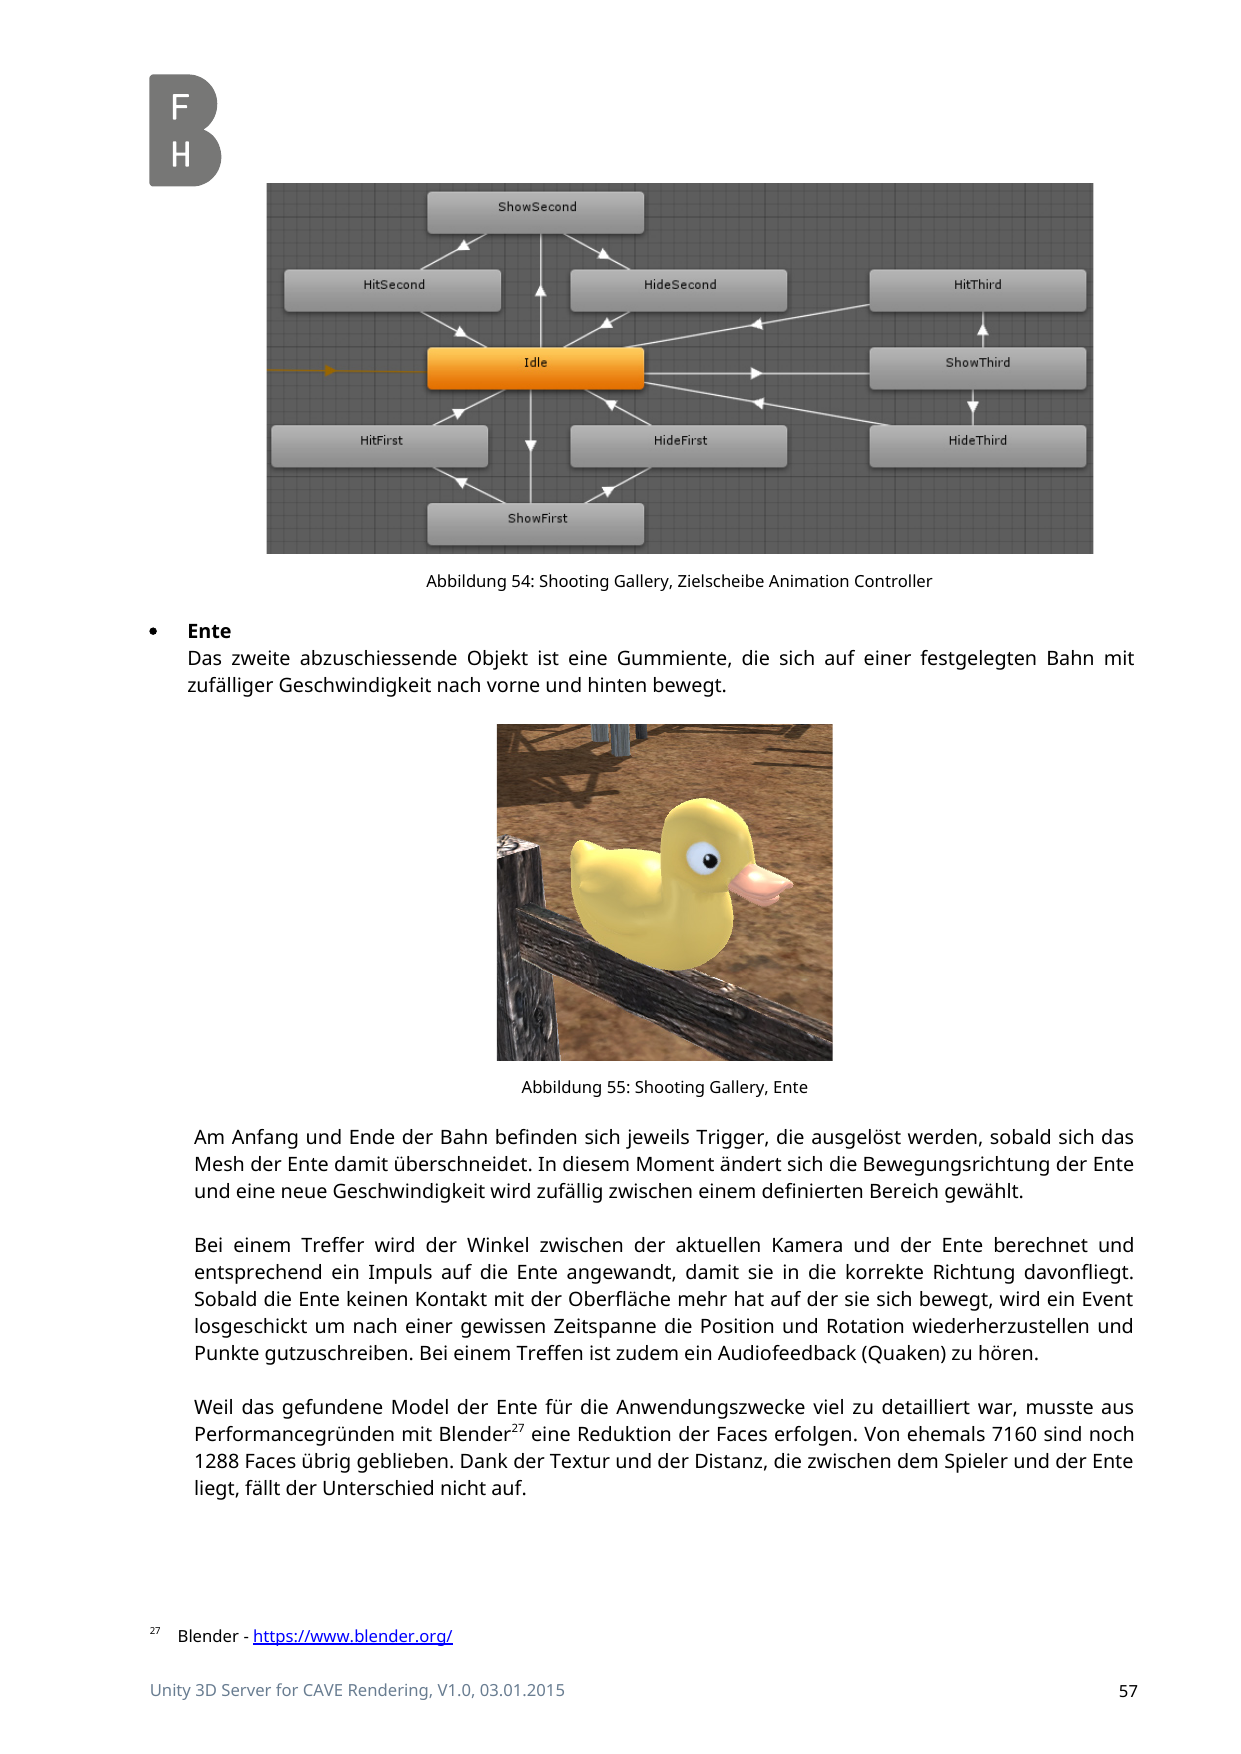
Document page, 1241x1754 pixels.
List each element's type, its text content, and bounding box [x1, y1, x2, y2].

text Am Anfang und Ende der Bahn befinden sich jeweils Trigger, die ausgelöst werden, sobald sich das Mesh der Ente damit überschneidet. In diesem Moment ändert sich die Bewegungsrichtung der Ente und eine neue Geschwindigkeit wird zufällig zwischen einem definierten Bereich gewählt. [194, 1124, 1136, 1204]
text Bei einem Treffer wird der Winkel zwischen der aktuellen Kamera und der Ente berechnet und entsprechend ein Impuls auf die Ente angewandt, damit sie in die korrekte Richtung davonfliegt. Sobald die Ente keinen Kontakt mit der Oberfläche mehr hat auf der sie sich bewegt, wird ein Event losgeschickt um nach einer gewissen Zeitspanne die Position und Rotation wiederherzustellen und Punkte gutzuschreiben. Bei einem Treffen ist zudem ein Audiofeedback (Quaken) zu hören. [194, 1232, 1136, 1366]
picture [266, 183, 1094, 554]
text Weil das gefundene Model der Ente für die Anwendungszwecke viel zu detailliert war, musste aus Performancegründen mit Blender eine Reduktion der Faces erfolgen. Von ehemals 7160 sind noch 1288 Faces übrig geblieben. Dank der Textur und der Distanz, die zwischen dem Spieler und der Ente liegt, fällt der Unterschied nicht auf. [194, 1393, 1136, 1501]
list Ente [149, 617, 1136, 644]
text Das zweite abzuschiessende Objekt ist eine Gummiente, die sich auf einer festgelegten Bahn mit zufälliger Geschwindigkeit nach vorne und hinten bewegt. [187, 644, 1136, 698]
text Abbildung 54: Shooting Gallery, Zielscheibe Animation Controller [223, 566, 1136, 592]
text Abbildung 55: Shooting Gallery, Ente [194, 1073, 1136, 1099]
picture [496, 724, 833, 1061]
